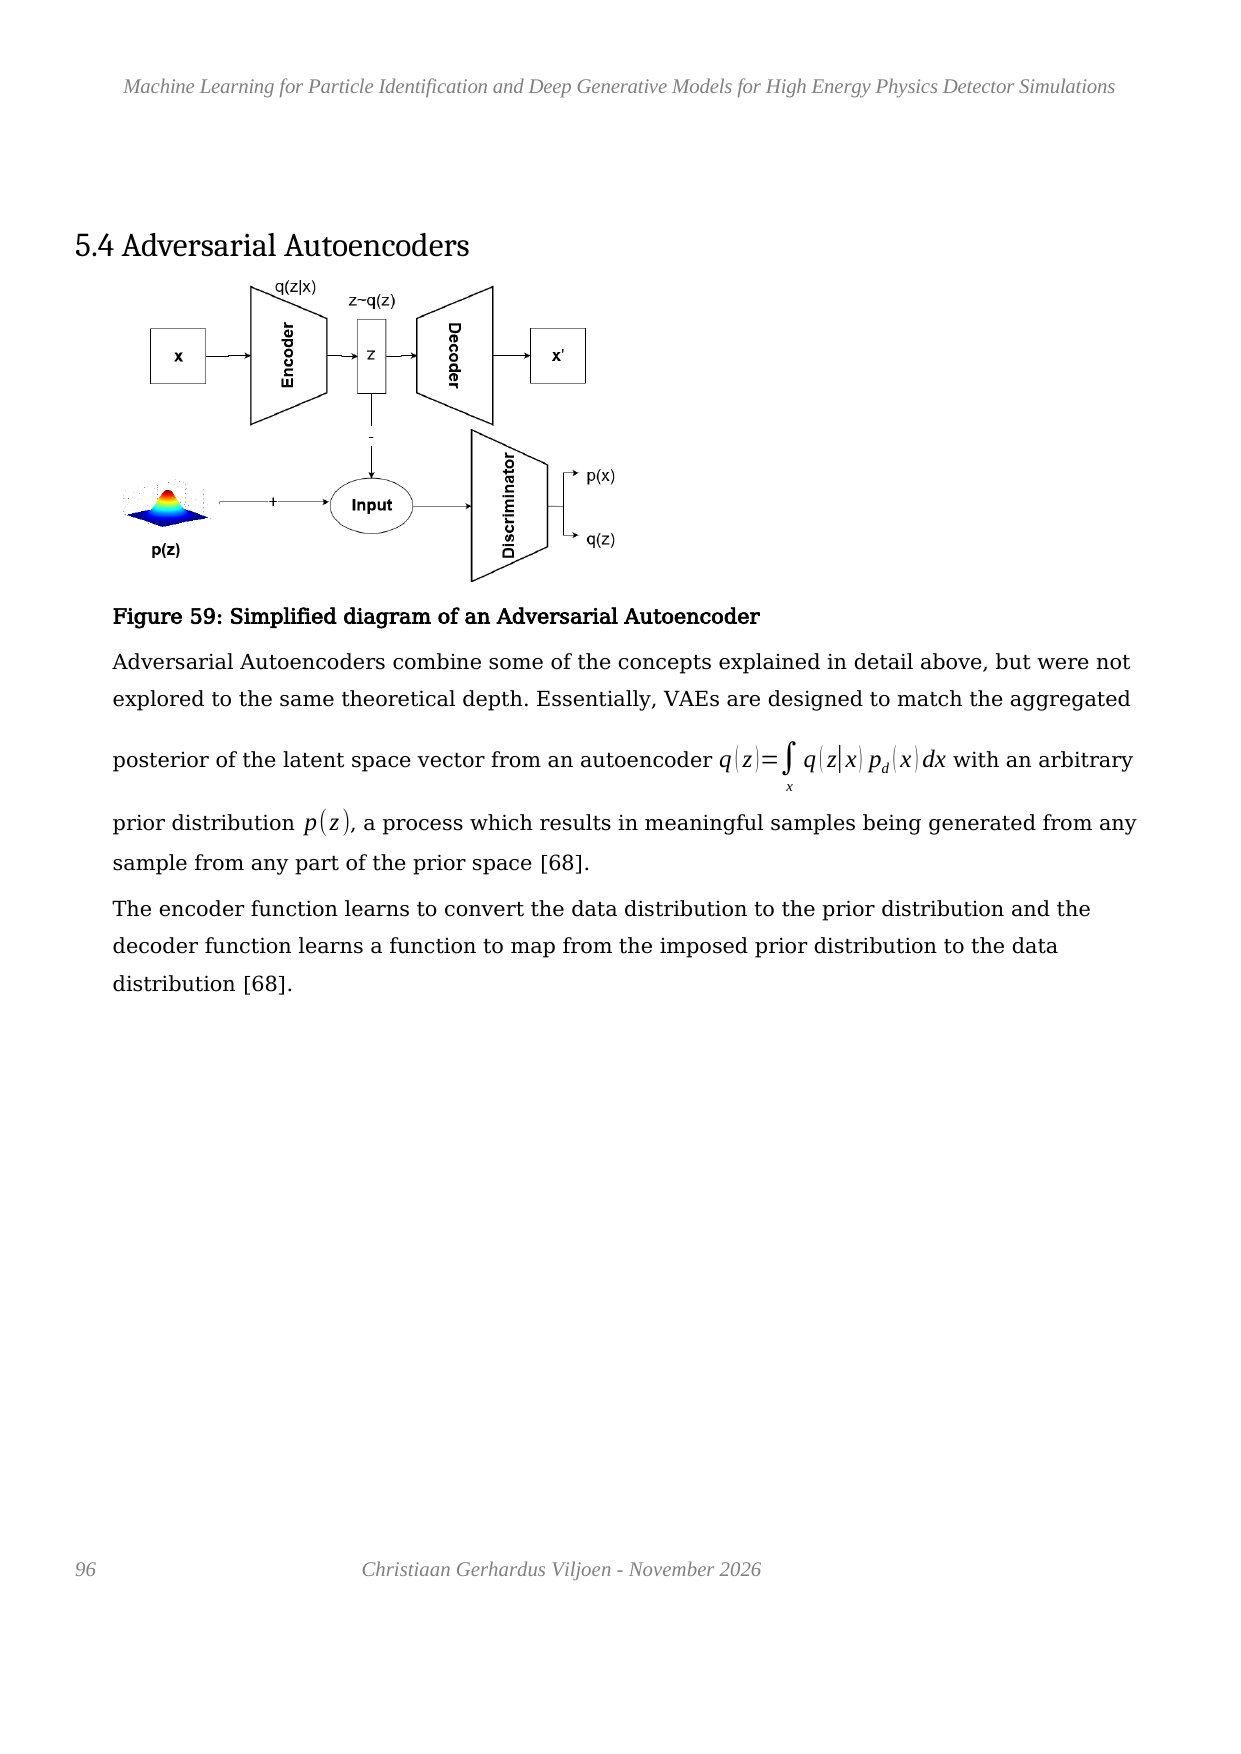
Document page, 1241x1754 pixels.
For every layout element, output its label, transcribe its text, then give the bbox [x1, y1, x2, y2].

subtitle Adversarial Autoencoders [75, 227, 1165, 265]
picture [112, 277, 627, 582]
text The encoder function learns to convert the data distribution to the prior distribution and the decoder function learns a function to map from the imposed prior distribution to the data distribution . [112, 895, 1165, 995]
text Figure 59: Simplified diagram of an Adversarial Autoencoder [112, 603, 1165, 628]
text Adversarial Autoencoders combine some of the concepts explained in detail above, but were not explored to the same theoretical depth. Essentially, VAEs are designed to match the aggregated posterior of the latent space vector from an autoencoder with an arbitrary prior distribution , a process which results in meaningful samples being generated from any sample from any part of the prior space . [112, 649, 1165, 874]
